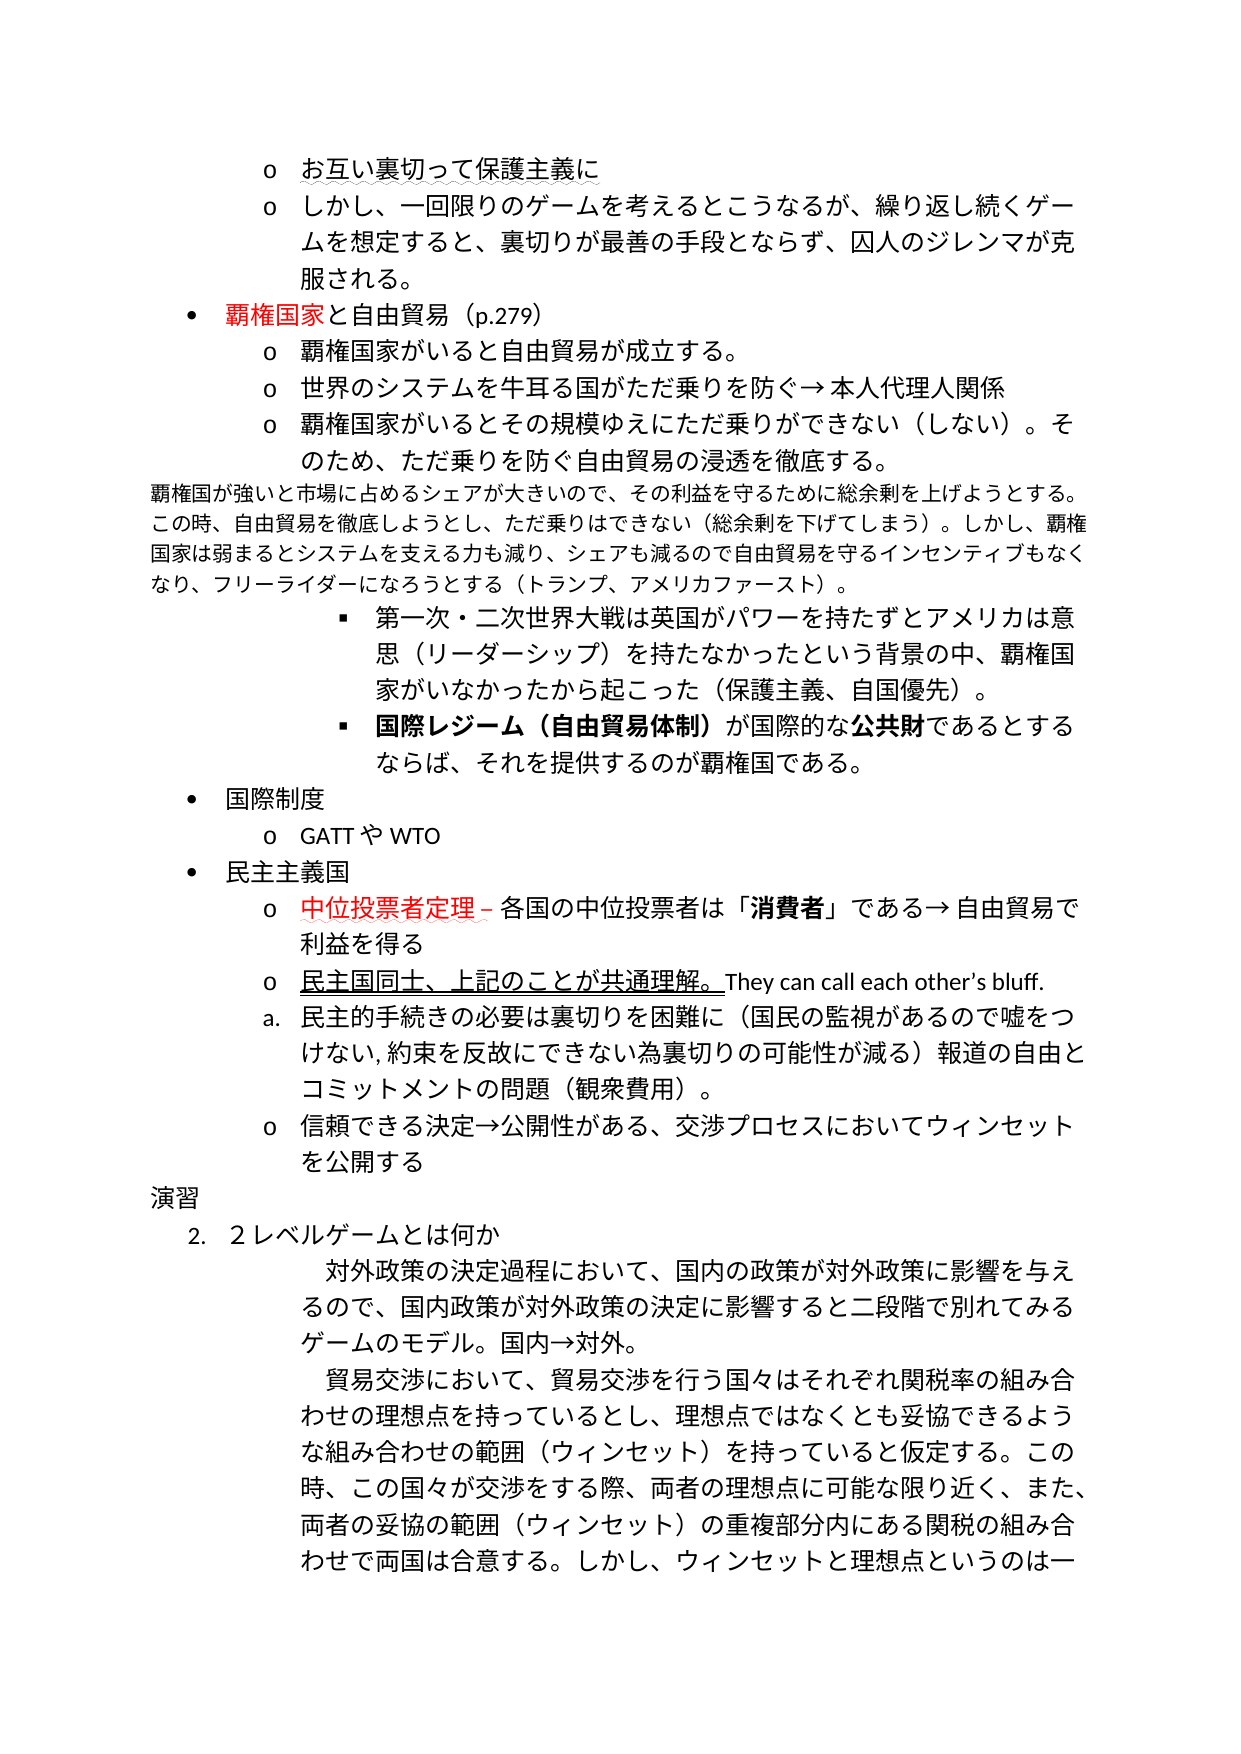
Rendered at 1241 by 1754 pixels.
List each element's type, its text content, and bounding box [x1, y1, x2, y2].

list 第一次・二次世界大戦は英国がパワーを持たずとアメリカは意思（リーダーシップ）を持たなかったという背景の中、覇権国家がいなかったから起こった（保護主義、自国優先）。 [337, 598, 1090, 707]
list 国際レジーム（自由貿易体制）が国際的な公共財であるとするならば、それを提供するのが覇権国である。 [337, 707, 1090, 779]
list 中位投票者定理 – 各国の中位投票者は「消費者」である→ 自由貿易で利益を得る [262, 888, 1090, 961]
list 国際制度 [187, 779, 1090, 816]
text 覇権国が強いと市場に占めるシェアが大きいので、その利益を守るために総余剰を上げようとする。この時、自由貿易を徹底しようとし、ただ乗りはできない（総余剰を下げてしまう）。しかし、覇権国家は弱まるとシステムを支える力も減り、シェアも減るので自由貿易を守るインセンティブもなくなり、フリーライダーになろうとする（トランプ、アメリカファースト）。 [150, 477, 1090, 598]
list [300, 1360, 1090, 1578]
list 覇権国家がいるとその規模ゆえにただ乗りができない（しない）。そのため、ただ乗りを防ぐ自由貿易の浸透を徹底する。 [262, 404, 1090, 477]
list 覇権国家と自由貿易（p.279） [187, 295, 1090, 332]
text 演習 [150, 1179, 1090, 1215]
list お互い裏切って保護主義に [262, 150, 1090, 186]
list ２レベルゲームとは何か [187, 1215, 1090, 1251]
list しかし、一回限りのゲームを考えるとこうなるが、繰り返し続くゲームを想定すると、裏切りが最善の手段とならず、囚人のジレンマが克服される。 [262, 186, 1090, 295]
list 世界のシステムを牛耳る国がただ乗りを防ぐ→ 本人代理人関係 [262, 368, 1090, 404]
list 覇権国家がいると自由貿易が成立する。 [262, 332, 1090, 368]
list GATTやWTO [262, 816, 1090, 852]
list 信頼できる決定→公開性がある、交渉プロセスにおいてウィンセットを公開する [262, 1106, 1090, 1179]
list 民主的手続きの必要は裏切りを困難に（国民の監視があるので嘘をつけない, 約束を反故にできない為裏切りの可能性が減る）報道の自由とコミットメントの問題（観衆費用）。 [262, 997, 1090, 1106]
list 対外政策の決定過程において、国内の政策が対外政策に影響を与えるので、国内政策が対外政策の決定に影響すると二段階で別れてみるゲームのモデル。国内→対外。 [300, 1251, 1090, 1360]
list 民主国同士、上記のことが共通理解。They can call each other’s bluff. [262, 961, 1090, 997]
list 民主主義国 [187, 852, 1090, 888]
